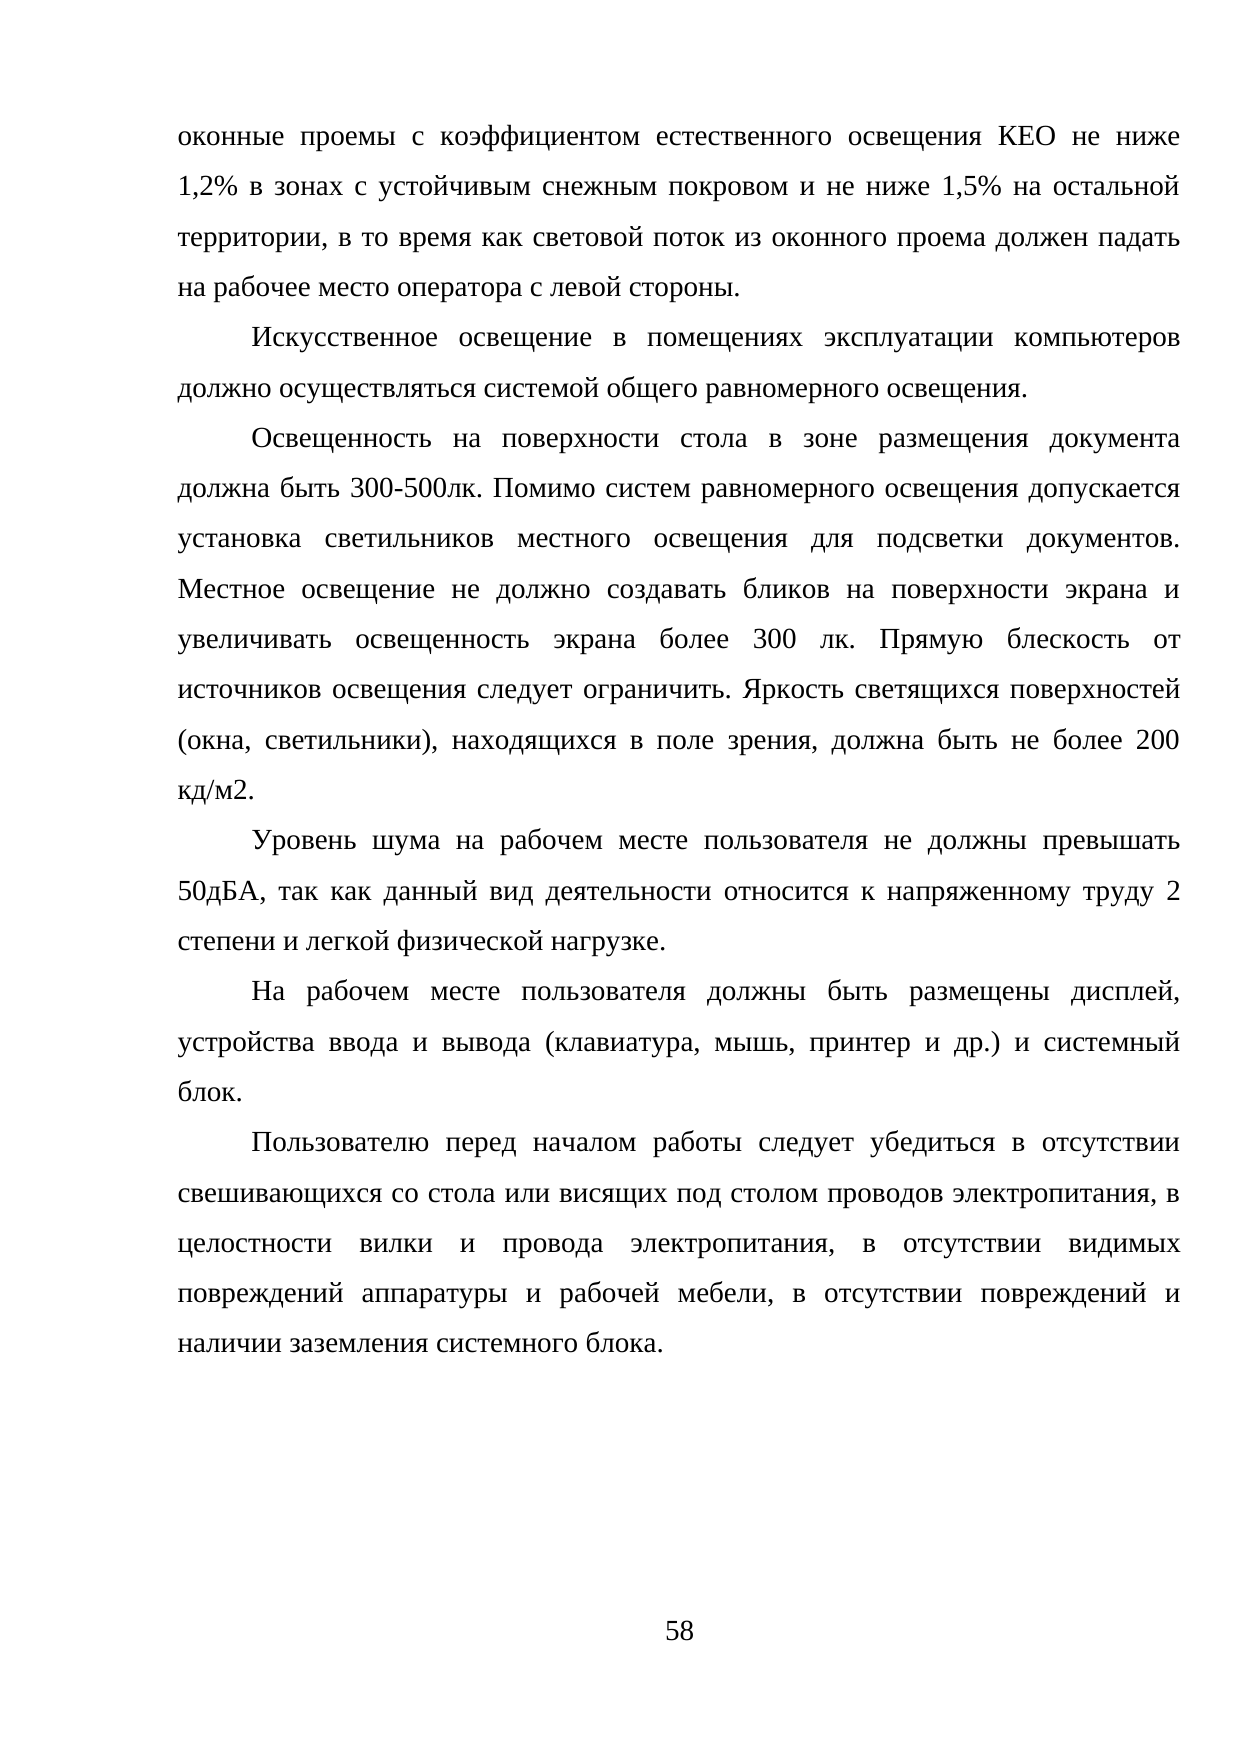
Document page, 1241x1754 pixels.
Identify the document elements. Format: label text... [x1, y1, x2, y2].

text На рабочем месте пользователя должны быть размещены дисплей, устройства ввода и вывода (клавиатура, мышь, принтер и др.) и системный блок. [177, 973, 1181, 1108]
text Искусственное освещение в помещениях эксплуатации компьютеров должно осуществляться системой общего равномерного освещения. [177, 319, 1181, 403]
text Освещенность на поверхности стола в зоне размещения документа должна быть 300-500лк. Помимо систем равномерного освещения допускается установка светильников местного освещения для подсветки документов. Местное освещение не должно создавать бликов на поверхности экрана и увеличивать освещенность экрана более 300 лк. Прямую блескость от источников освещения следует ограничить. Яркость светящихся поверхностей (окна, светильники), находящихся в поле зрения, должна быть не более 200 кд/м2. [177, 420, 1181, 806]
text Пользователю перед началом работы следует убедиться в отсутствии свешивающихся со стола или висящих под столом проводов электропитания, в целостности вилки и провода электропитания, в отсутствии видимых повреждений аппаратуры и рабочей мебели, в отсутствии повреждений и наличии заземления системного блока. [177, 1124, 1181, 1359]
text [177, 118, 1181, 303]
text Уровень шума на рабочем месте пользователя не должны превышать 50дБА, так как данный вид деятельности относится к напряженному труду 2 степени и легкой физической нагрузке. [177, 822, 1181, 957]
